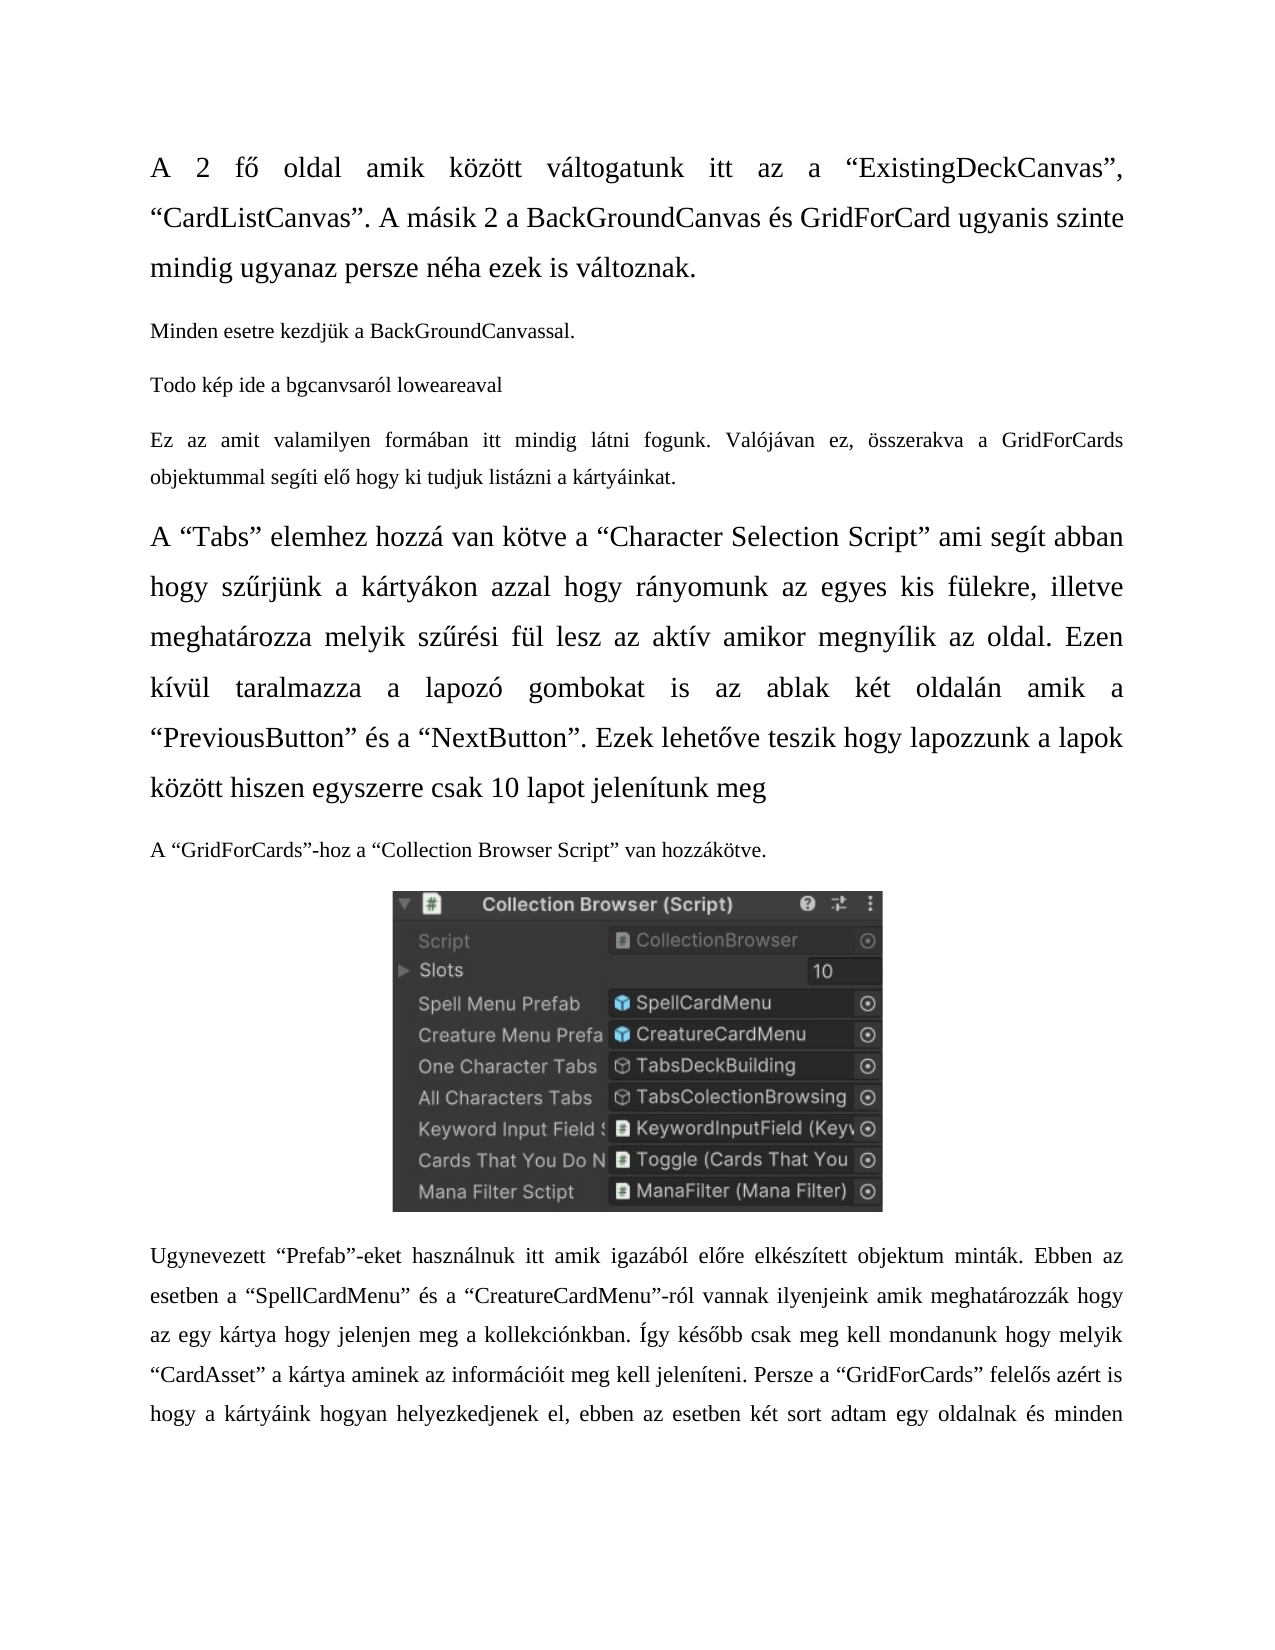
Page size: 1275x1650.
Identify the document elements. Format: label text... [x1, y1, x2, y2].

text Minden esetre kezdjük a BackGroundCanvassal. [150, 318, 1125, 343]
picture [392, 891, 883, 1212]
text A 2 fő oldal amik között váltogatunk itt az a “ExistingDeckCanvas”, “CardListCanvas”. A másik 2 a BackGroundCanvas és GridForCard ugyanis szinte mindig ugyanaz persze néha ezek is változnak. [150, 150, 1125, 284]
text Ez az amit valamilyen formában itt mindig látni fogunk. Valójávan ez, összerakva a GridForCards objektummal segíti elő hogy ki tudjuk listázni a kártyáinkat. [150, 427, 1125, 489]
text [150, 1242, 1125, 1427]
text Todo kép ide a bgcanvsaról loweareaval [150, 372, 1125, 397]
text A “GridForCards”-hoz a “Collection Browser Script” van hozzákötve. [150, 837, 1125, 863]
text A “Tabs” elemhez hozzá van kötve a “Character Selection Script” ami segít abban hogy szűrjünk a kártyákon azzal hogy rányomunk az egyes kis fülekre, illetve meghatározza melyik szűrési fül lesz az aktív amikor megnyílik az oldal. Ezen kívül taralmazza a lapozó gombokat is az ablak két oldalán amik a “PreviousButton” és a “NextButton”. Ezek lehetőve teszik hogy lapozzunk a lapok között hiszen egyszerre csak 10 lapot jelenítunk meg [150, 519, 1125, 804]
